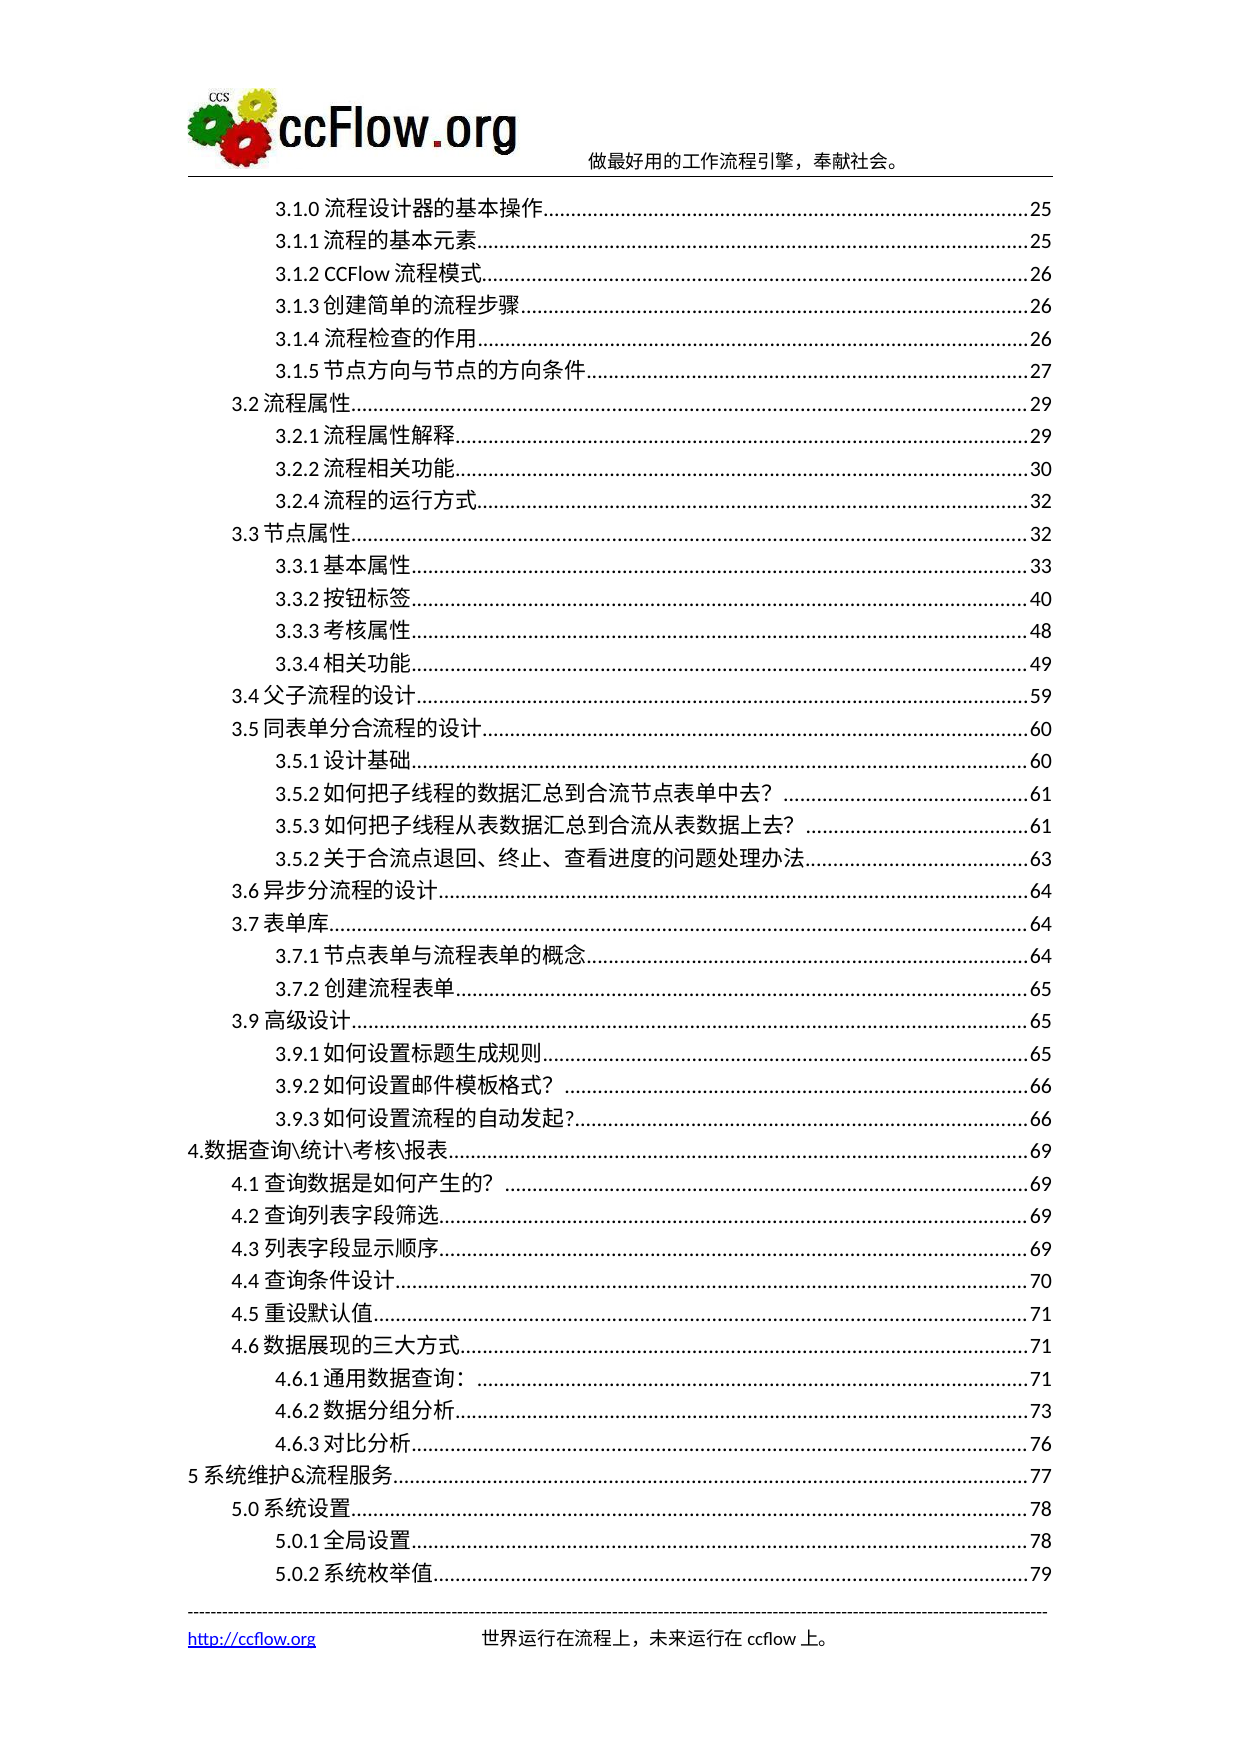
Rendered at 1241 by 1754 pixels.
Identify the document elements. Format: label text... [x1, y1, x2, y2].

text 4.4 查询条件设计 70 [231, 1263, 1053, 1295]
text 3.3节点属性 32 [231, 515, 1053, 548]
text 3.5.1设计基础 60 [275, 743, 1053, 775]
text 3.2.1流程属性解释 29 [275, 418, 1053, 450]
text 5系统维护&流程服务 77 [187, 1458, 1053, 1490]
text 4.6.1通用数据查询： 71 [275, 1360, 1053, 1393]
picture [187, 88, 521, 169]
text 3.3.1基本属性 33 [275, 548, 1053, 580]
text 5.0.2系统枚举值 79 [275, 1555, 1053, 1588]
text 3.9.2如何设置邮件模板格式？ 66 [275, 1068, 1053, 1100]
text 4.6.2数据分组分析 73 [275, 1393, 1053, 1425]
text 3.5.2关于合流点退回、终止、查看进度的问题处理办法 63 [275, 840, 1053, 873]
text 3.2.4流程的运行方式 32 [275, 483, 1053, 515]
text 4.1 查询数据是如何产生的？ 69 [231, 1165, 1053, 1198]
text 3.1.4 流程检查的作用 26 [275, 320, 1053, 353]
text 3.9.1如何设置标题生成规则 65 [275, 1035, 1053, 1068]
text 3.1.3创建简单的流程步骤 26 [275, 288, 1053, 320]
text 3.7.2 创建流程表单 65 [275, 970, 1053, 1003]
text 4.6数据展现的三大方式 71 [231, 1328, 1053, 1360]
text 4.6.3对比分析 76 [275, 1425, 1053, 1458]
text 3.5.3 如何把子线程从表数据汇总到合流从表数据上去？ 61 [275, 808, 1053, 840]
text 3.5.2如何把子线程的数据汇总到合流节点表单中去？ 61 [275, 775, 1053, 808]
text 3.7.1节点表单与流程表单的概念 64 [275, 938, 1053, 970]
text 4.5 重设默认值 71 [231, 1295, 1053, 1328]
text 3.3.2按钮标签 40 [275, 580, 1053, 613]
text 5.0系统设置 78 [231, 1490, 1053, 1523]
text 3.7表单库 64 [231, 905, 1053, 938]
text 4.3 列表字段显示顺序 69 [231, 1230, 1053, 1263]
text 3.5同表单分合流程的设计 60 [231, 710, 1053, 743]
text 4.2 查询列表字段筛选 69 [231, 1198, 1053, 1230]
text 3.9.3如何设置流程的自动发起? 66 [275, 1100, 1053, 1133]
text 3.3.4相关功能 49 [275, 645, 1053, 678]
text 3.2.2流程相关功能 30 [275, 450, 1053, 483]
text 3.1.5节点方向与节点的方向条件 27 [275, 353, 1053, 385]
text 3.6异步分流程的设计 64 [231, 873, 1053, 905]
text 3.1.2 CCFlow流程模式 26 [275, 255, 1053, 288]
text 3.4父子流程的设计 59 [231, 678, 1053, 710]
text 4.数据查询\统计\考核\报表 69 [187, 1133, 1053, 1165]
text 3.1.1流程的基本元素 25 [275, 223, 1053, 255]
text 3.9 高级设计 65 [231, 1003, 1053, 1035]
text 3.1.0 流程设计器的基本操作 25 [275, 190, 1053, 223]
text 3.3.3考核属性 48 [275, 613, 1053, 645]
text 5.0.1全局设置 78 [275, 1523, 1053, 1555]
text 3.2流程属性 29 [231, 385, 1053, 418]
